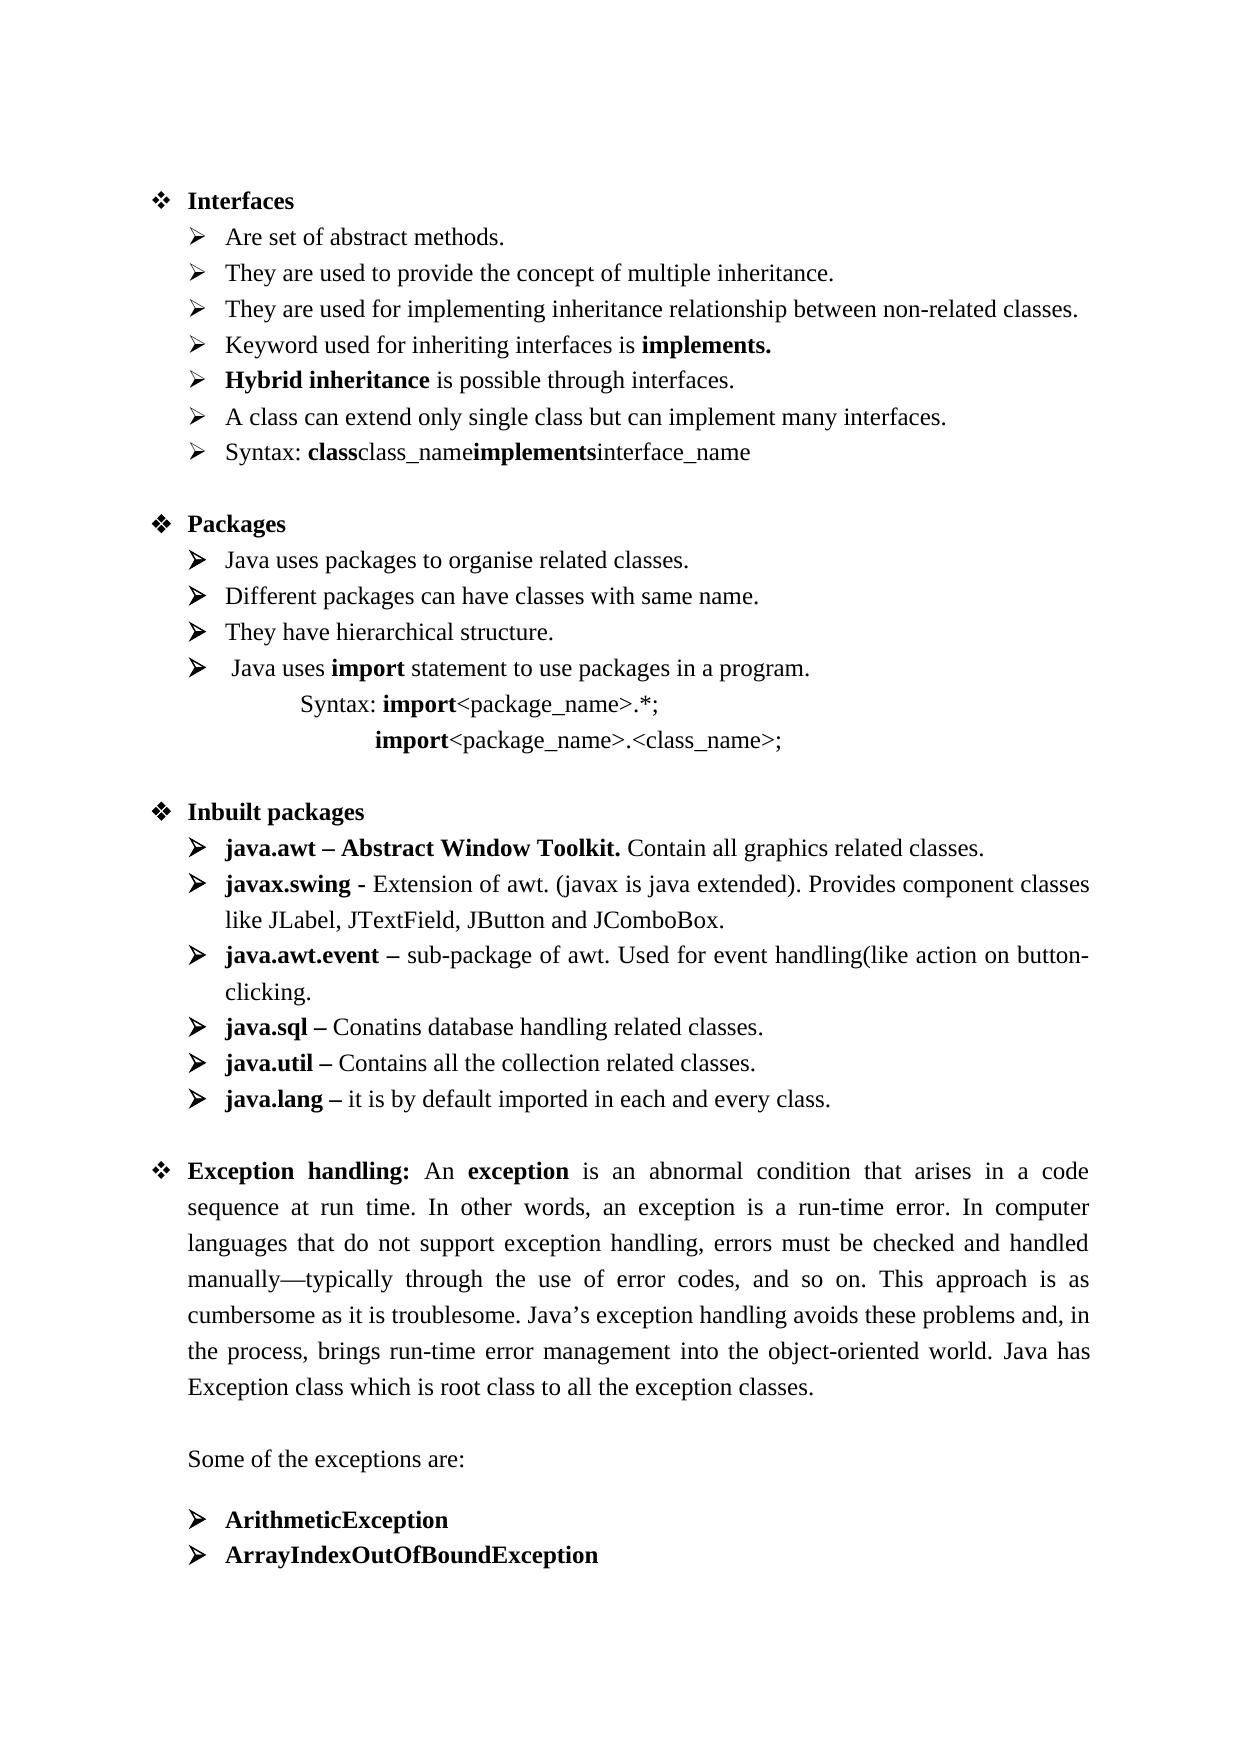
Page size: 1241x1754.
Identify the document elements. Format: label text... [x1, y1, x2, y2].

list java.lang – it is by default imported in each and every class. [187, 1084, 1090, 1113]
list java.util – Contains all the collection related classes. [187, 1048, 1090, 1077]
list ArithmeticException [187, 1505, 1090, 1533]
list Different packages can have classes with same name. [187, 581, 1090, 610]
list Syntax: classclass_nameimplementsinterface_name [187, 437, 1090, 466]
list Keyword used for inheriting interfaces is implements. [187, 330, 1090, 358]
list Inbuilt packages [150, 797, 1090, 826]
list Exception handling: An exception is an abnormal condition that arises in a code sequence at run time. In other words, an exception is a run-time error. In computer languages that do not support exception handling, errors must be checked and handled manually—typically through the use of error codes, and so on. This approach is as cumbersome as it is troublesome. Java’s exception handling avoids these problems and, in the process, brings run-time error management into the object-oriented world. Java has Exception class which is root class to all the exception classes. [150, 1156, 1090, 1401]
list java.awt – Abstract Window Toolkit. Contain all graphics related classes. [187, 833, 1090, 862]
list ArrayIndexOutOfBoundException [187, 1541, 1090, 1569]
list java.sql – Conatins database handling related classes. [187, 1012, 1090, 1041]
list Hybrid inheritance is possible through interfaces. [187, 366, 1090, 394]
list Java uses import statement to use packages in a program. [187, 653, 1090, 682]
list javax.swing - Extension of awt. (javax is java extended). Provides component classes like JLabel, JTextField, JButton and JComboBox. [187, 869, 1090, 933]
list A class can extend only single class but can implement many interfaces. [187, 402, 1090, 430]
list They have hierarchical structure. [187, 617, 1090, 646]
list java.awt.event – sub-package of awt. Used for event handling(like action on button-clicking. [187, 941, 1090, 1005]
list Are set of abstract methods. [187, 222, 1090, 251]
list Packages [150, 509, 1090, 538]
list import<package_name>.<class_name>; [375, 725, 1090, 754]
text Some of the exceptions are: [150, 1444, 1090, 1472]
list Syntax: import<package_name>.*; [300, 689, 1090, 718]
list They are used for implementing inheritance relationship between non-related classes. [187, 294, 1090, 322]
list They are used to provide the concept of multiple inheritance. [187, 258, 1090, 287]
list Interfaces [150, 186, 1090, 215]
list Java uses packages to organise related classes. [187, 545, 1090, 574]
